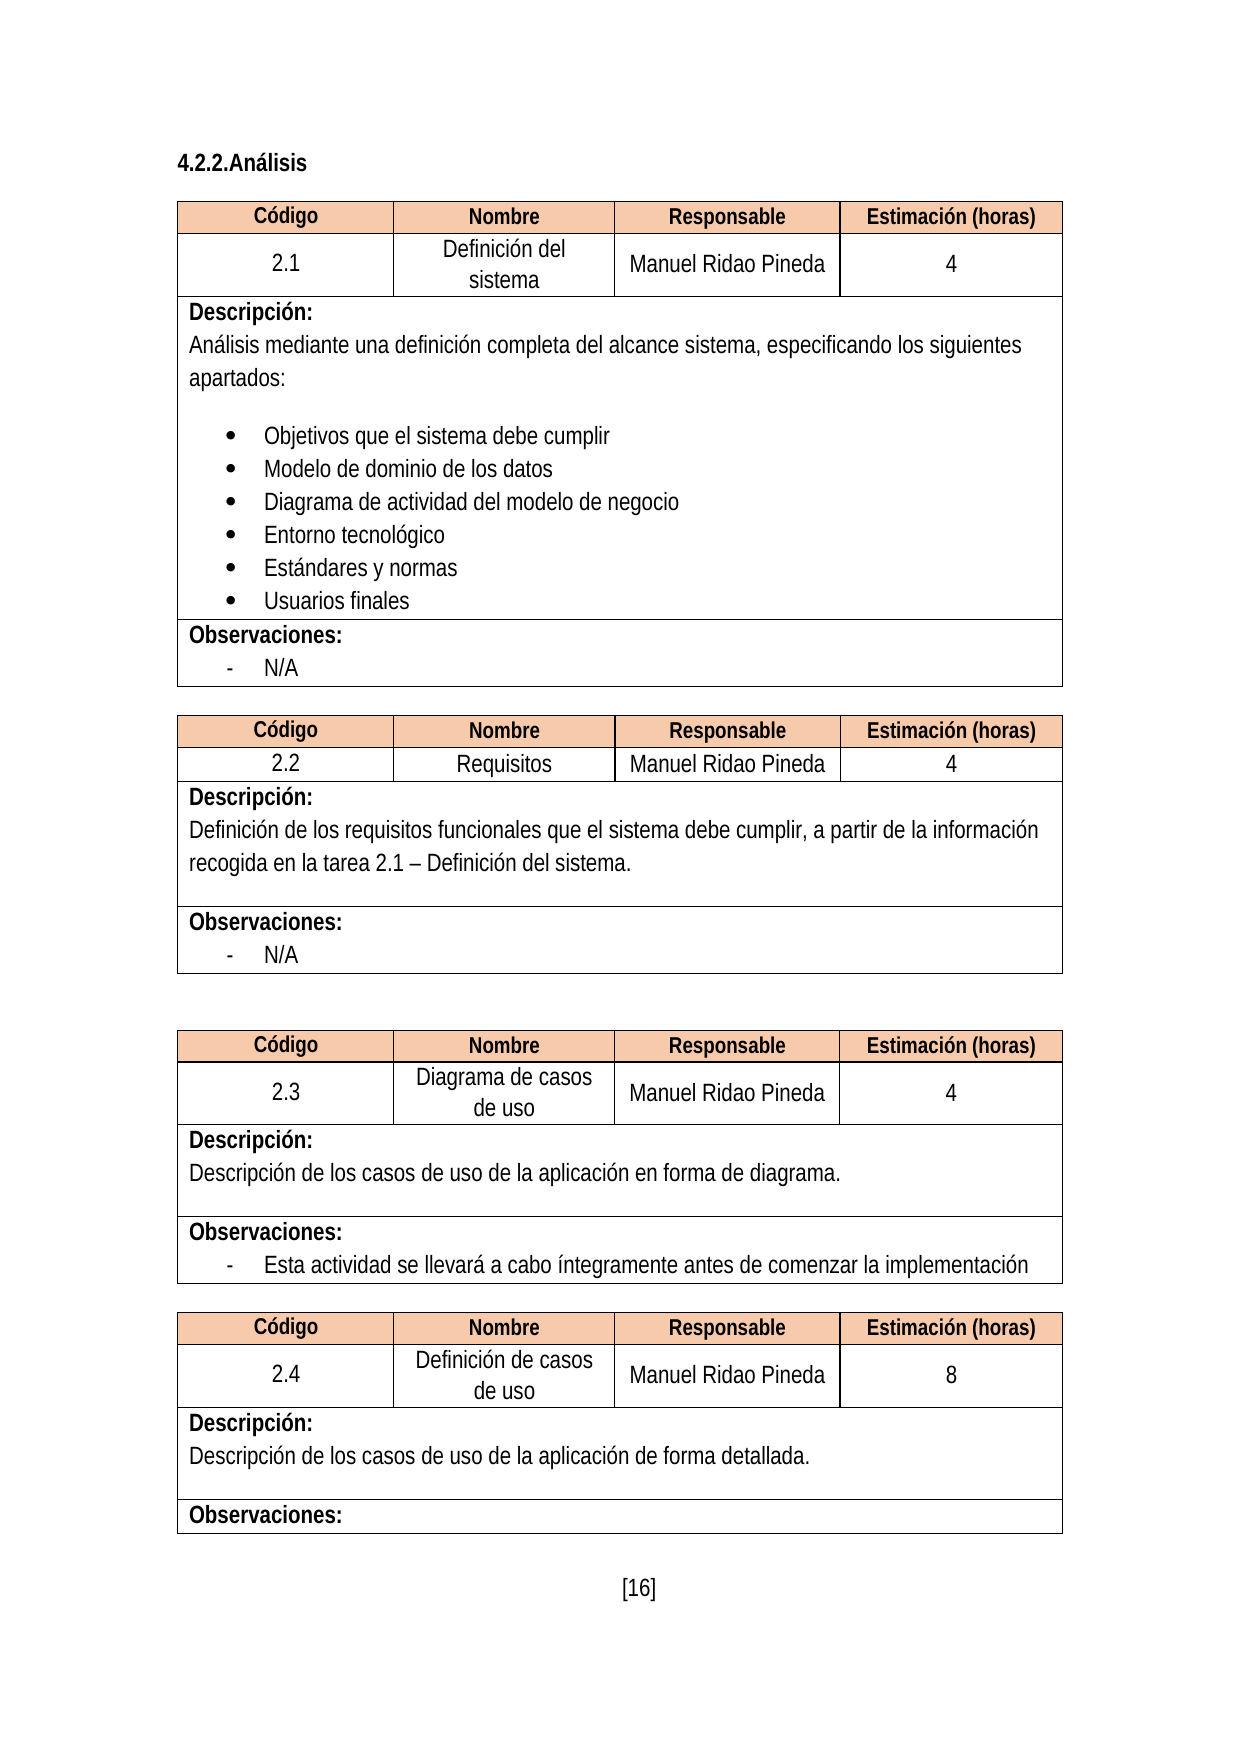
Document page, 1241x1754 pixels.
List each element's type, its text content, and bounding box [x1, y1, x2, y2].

table_header Estimación (horas) [841, 202, 1062, 233]
table_header Código [178, 716, 393, 747]
table_cell Manuel Ridao Pineda [616, 748, 840, 781]
table_header Estimación (horas) [841, 1313, 1062, 1344]
table_cell Diagrama de casos de uso [394, 1063, 614, 1124]
table_header Nombre [394, 1031, 614, 1061]
table_header Responsable [615, 1313, 839, 1344]
table_header Estimación (horas) [840, 1031, 1062, 1061]
table_cell Descripción: Descripción de los casos de uso de la aplicación en forma de diagrama. [178, 1125, 1062, 1216]
table_cell Observaciones: Esta actividad se llevará a cabo íntegramente antes de comenzar la implementación [178, 1217, 1062, 1283]
table_header Responsable [615, 202, 839, 233]
table_header Código [178, 1313, 393, 1344]
table_cell 2.3 [178, 1063, 393, 1124]
table_cell Requisitos [394, 748, 614, 781]
table_cell 2.4 [178, 1345, 393, 1407]
subtitle Análisis [177, 148, 1063, 176]
table_cell Manuel Ridao Pineda [615, 1345, 839, 1407]
table_cell 4 [841, 234, 1062, 296]
table_cell Descripción: Descripción de los casos de uso de la aplicación de forma detallada. [178, 1408, 1062, 1498]
table_header Nombre [394, 716, 614, 747]
table_cell Observaciones: N/A [178, 620, 1062, 686]
table_header Responsable [616, 716, 840, 747]
table_header Nombre [394, 1313, 614, 1344]
table_cell 4 [841, 748, 1062, 781]
table_header Código [178, 202, 393, 233]
table_cell 4 [840, 1063, 1062, 1124]
table_cell 2.2 [178, 748, 393, 781]
table_cell 8 [841, 1345, 1062, 1407]
table_cell 2.1 [178, 234, 393, 296]
table_cell Descripción: Definición de los requisitos funcionales que el sistema debe cumplir, a partir de la información recogida en la tarea 2.1 – Definición del sistema. [178, 782, 1062, 906]
table_cell Definición de casos de uso [394, 1345, 614, 1407]
table_cell Manuel Ridao Pineda [615, 234, 839, 296]
table_header Responsable [615, 1031, 839, 1061]
table_header Código [178, 1031, 393, 1061]
table_cell Manuel Ridao Pineda [615, 1063, 839, 1124]
table_cell Observaciones: N/A [178, 907, 1062, 973]
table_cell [178, 1500, 1062, 1532]
table_header Estimación (horas) [841, 716, 1062, 747]
table_cell Descripción: Análisis mediante una definición completa del alcance sistema, especificando los siguientes apartados: Objetivos que el sistema debe cumplir Modelo de dominio de los datos Diagrama de actividad del modelo de negocio Entorno tecnológico Estándares y normas Usuarios finales [178, 297, 1062, 619]
table_header Nombre [394, 202, 614, 233]
table_cell Definición del sistema [394, 234, 614, 296]
